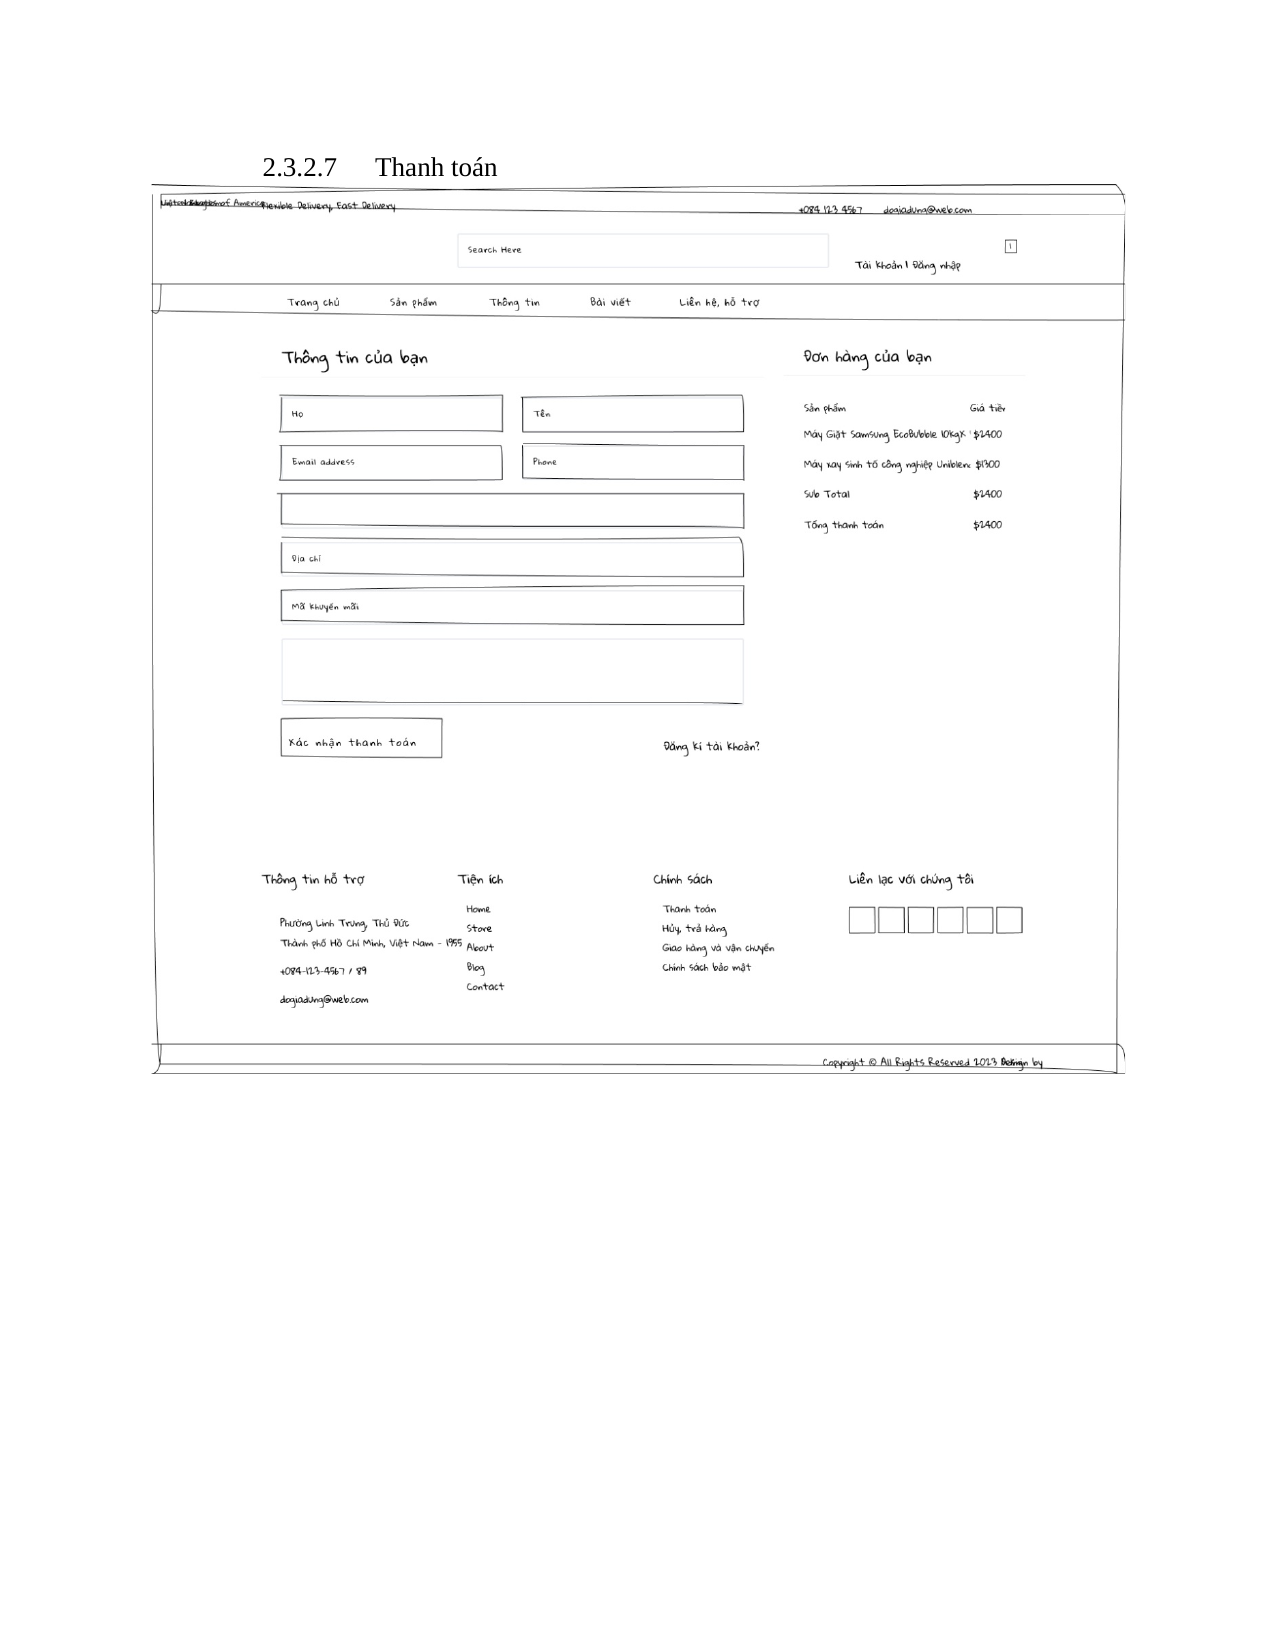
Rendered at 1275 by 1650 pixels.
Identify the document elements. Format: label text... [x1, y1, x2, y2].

picture [150, 184, 1126, 1074]
subtitle Thanh toán [262, 151, 1125, 182]
